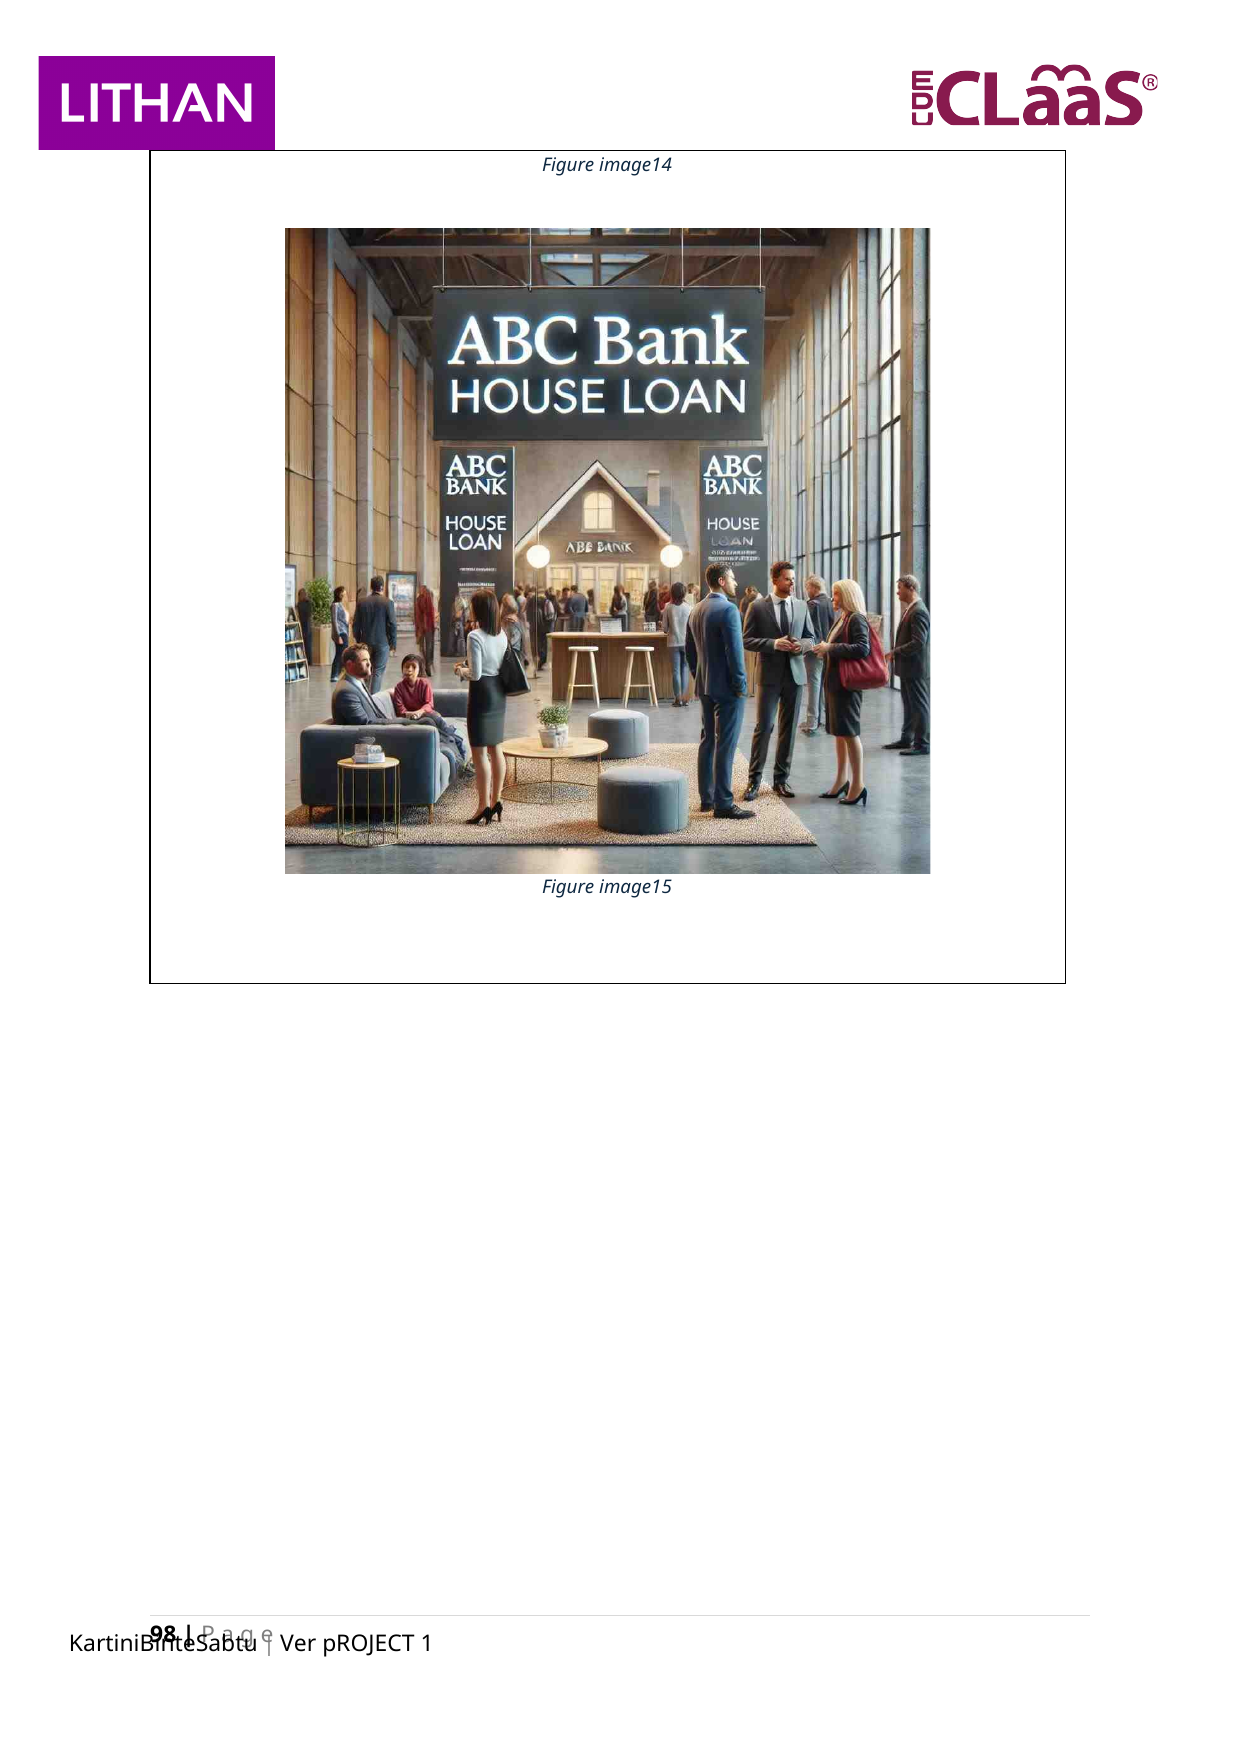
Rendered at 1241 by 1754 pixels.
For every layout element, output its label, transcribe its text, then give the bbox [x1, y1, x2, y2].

picture [285, 228, 931, 874]
picture [911, 64, 1158, 126]
picture [38, 56, 275, 150]
